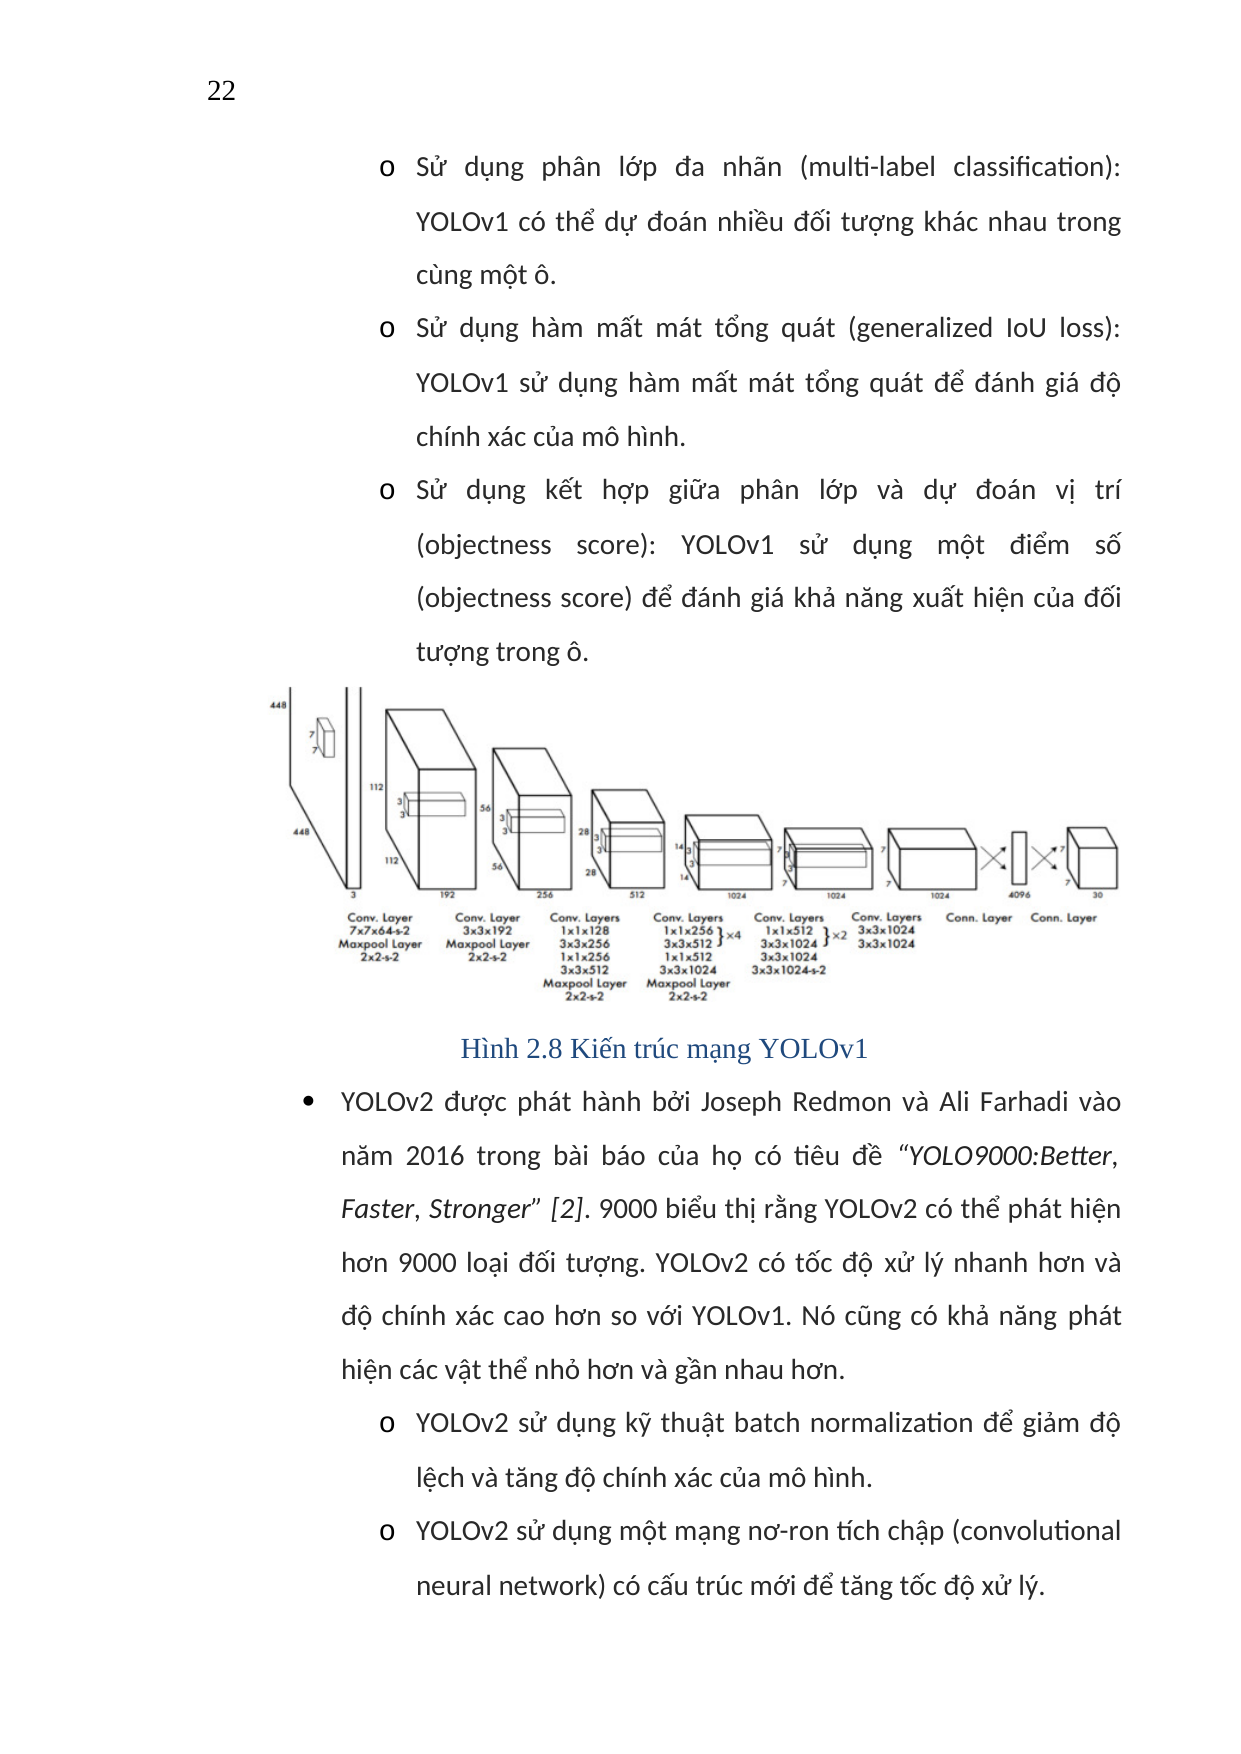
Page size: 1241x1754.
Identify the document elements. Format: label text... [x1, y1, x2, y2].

list YOLOv2 được phát hành bởi Joseph Redmon và Ali Farhadi vào năm 2016 trong bài báo của họ có tiêu đề “YOLO9000:Better, Faster, Stronger” [2]. 9000 biểu thị rằng YOLOv2 có thể phát hiện hơn 9000 loại đối tượng. YOLOv2 có tốc độ xử lý nhanh hơn và độ chính xác cao hơn so với YOLOv1. Nó cũng có khả năng phát hiện các vật thể nhỏ hơn và gần nhau hơn. [303, 1083, 1122, 1386]
picture [267, 686, 1121, 1002]
list Sử dụng hàm mất mát tổng quát (generalized IoU loss): YOLOv1 sử dụng hàm mất mát tổng quát để đánh giá độ chính xác của mô hình. [378, 309, 1122, 453]
list YOLOv2 sử dụng một mạng nơ-ron tích chập (convolutional neural network) có cấu trúc mới để tăng tốc độ xử lý. [378, 1512, 1122, 1603]
list Sử dụng kết hợp giữa phân lớp và dự đoán vị trí (objectness score): YOLOv1 sử dụng một điểm số (objectness score) để đánh giá khả năng xuất hiện của đối tượng trong ô. [378, 471, 1122, 669]
list Sử dụng phân lớp đa nhãn (multi-label classification): YOLOv1 có thể dự đoán nhiều đối tượng khác nhau trong cùng một ô. [378, 148, 1122, 292]
list YOLOv2 sử dụng kỹ thuật batch normalization để giảm độ lệch và tăng độ chính xác của mô hình. [378, 1404, 1122, 1495]
